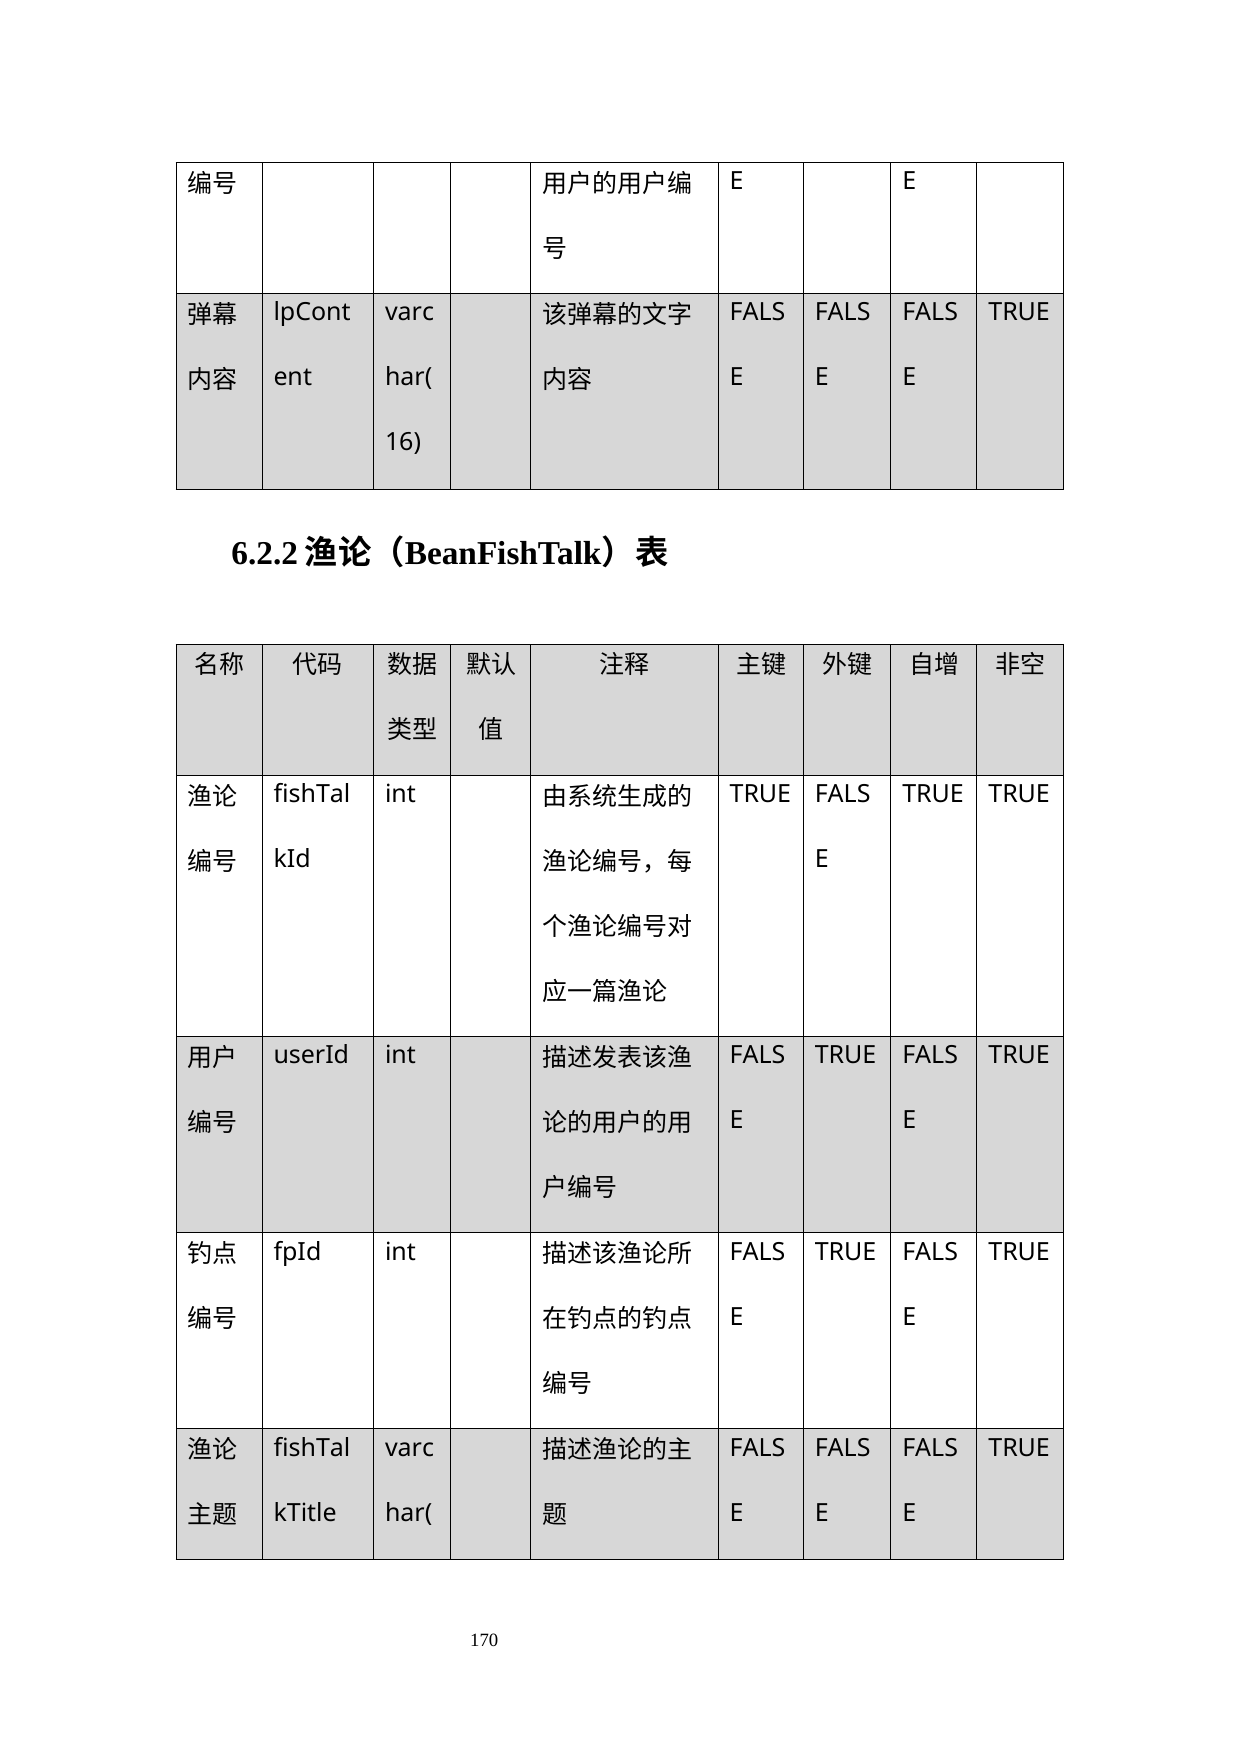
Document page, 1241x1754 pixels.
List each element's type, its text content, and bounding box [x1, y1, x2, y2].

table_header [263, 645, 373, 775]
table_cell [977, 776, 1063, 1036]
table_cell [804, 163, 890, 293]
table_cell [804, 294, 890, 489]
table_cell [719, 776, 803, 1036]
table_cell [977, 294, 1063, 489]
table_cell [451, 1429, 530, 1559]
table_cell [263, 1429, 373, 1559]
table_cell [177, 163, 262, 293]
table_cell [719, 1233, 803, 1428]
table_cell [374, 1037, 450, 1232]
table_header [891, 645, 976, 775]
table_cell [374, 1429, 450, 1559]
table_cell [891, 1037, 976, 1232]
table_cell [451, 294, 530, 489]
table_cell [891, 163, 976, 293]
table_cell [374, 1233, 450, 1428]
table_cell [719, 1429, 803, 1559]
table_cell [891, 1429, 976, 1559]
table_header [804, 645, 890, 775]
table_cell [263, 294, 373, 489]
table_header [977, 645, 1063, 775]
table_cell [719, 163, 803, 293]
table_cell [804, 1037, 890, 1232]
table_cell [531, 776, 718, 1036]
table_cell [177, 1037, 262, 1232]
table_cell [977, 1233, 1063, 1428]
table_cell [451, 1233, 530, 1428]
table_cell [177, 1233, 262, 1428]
subtitle 6.2.2渔论（BeanFishTalk）表 [187, 517, 1053, 582]
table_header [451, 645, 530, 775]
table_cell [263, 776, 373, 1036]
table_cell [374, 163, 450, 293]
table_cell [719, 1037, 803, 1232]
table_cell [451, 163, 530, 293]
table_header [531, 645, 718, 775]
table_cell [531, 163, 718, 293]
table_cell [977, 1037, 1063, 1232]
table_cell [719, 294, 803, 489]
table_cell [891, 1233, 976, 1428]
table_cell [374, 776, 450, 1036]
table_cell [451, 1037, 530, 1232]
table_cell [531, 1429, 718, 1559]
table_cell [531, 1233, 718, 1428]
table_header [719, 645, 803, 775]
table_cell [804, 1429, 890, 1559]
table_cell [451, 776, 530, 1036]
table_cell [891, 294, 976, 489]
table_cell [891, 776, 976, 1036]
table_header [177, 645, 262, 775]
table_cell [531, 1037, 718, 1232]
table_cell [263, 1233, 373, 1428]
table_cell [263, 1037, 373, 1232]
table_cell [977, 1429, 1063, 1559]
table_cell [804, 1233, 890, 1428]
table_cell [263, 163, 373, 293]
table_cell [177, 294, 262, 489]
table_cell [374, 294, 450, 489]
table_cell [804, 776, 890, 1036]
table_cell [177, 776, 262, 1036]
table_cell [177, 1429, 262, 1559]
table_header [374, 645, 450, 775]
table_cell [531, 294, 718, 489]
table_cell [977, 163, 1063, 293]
